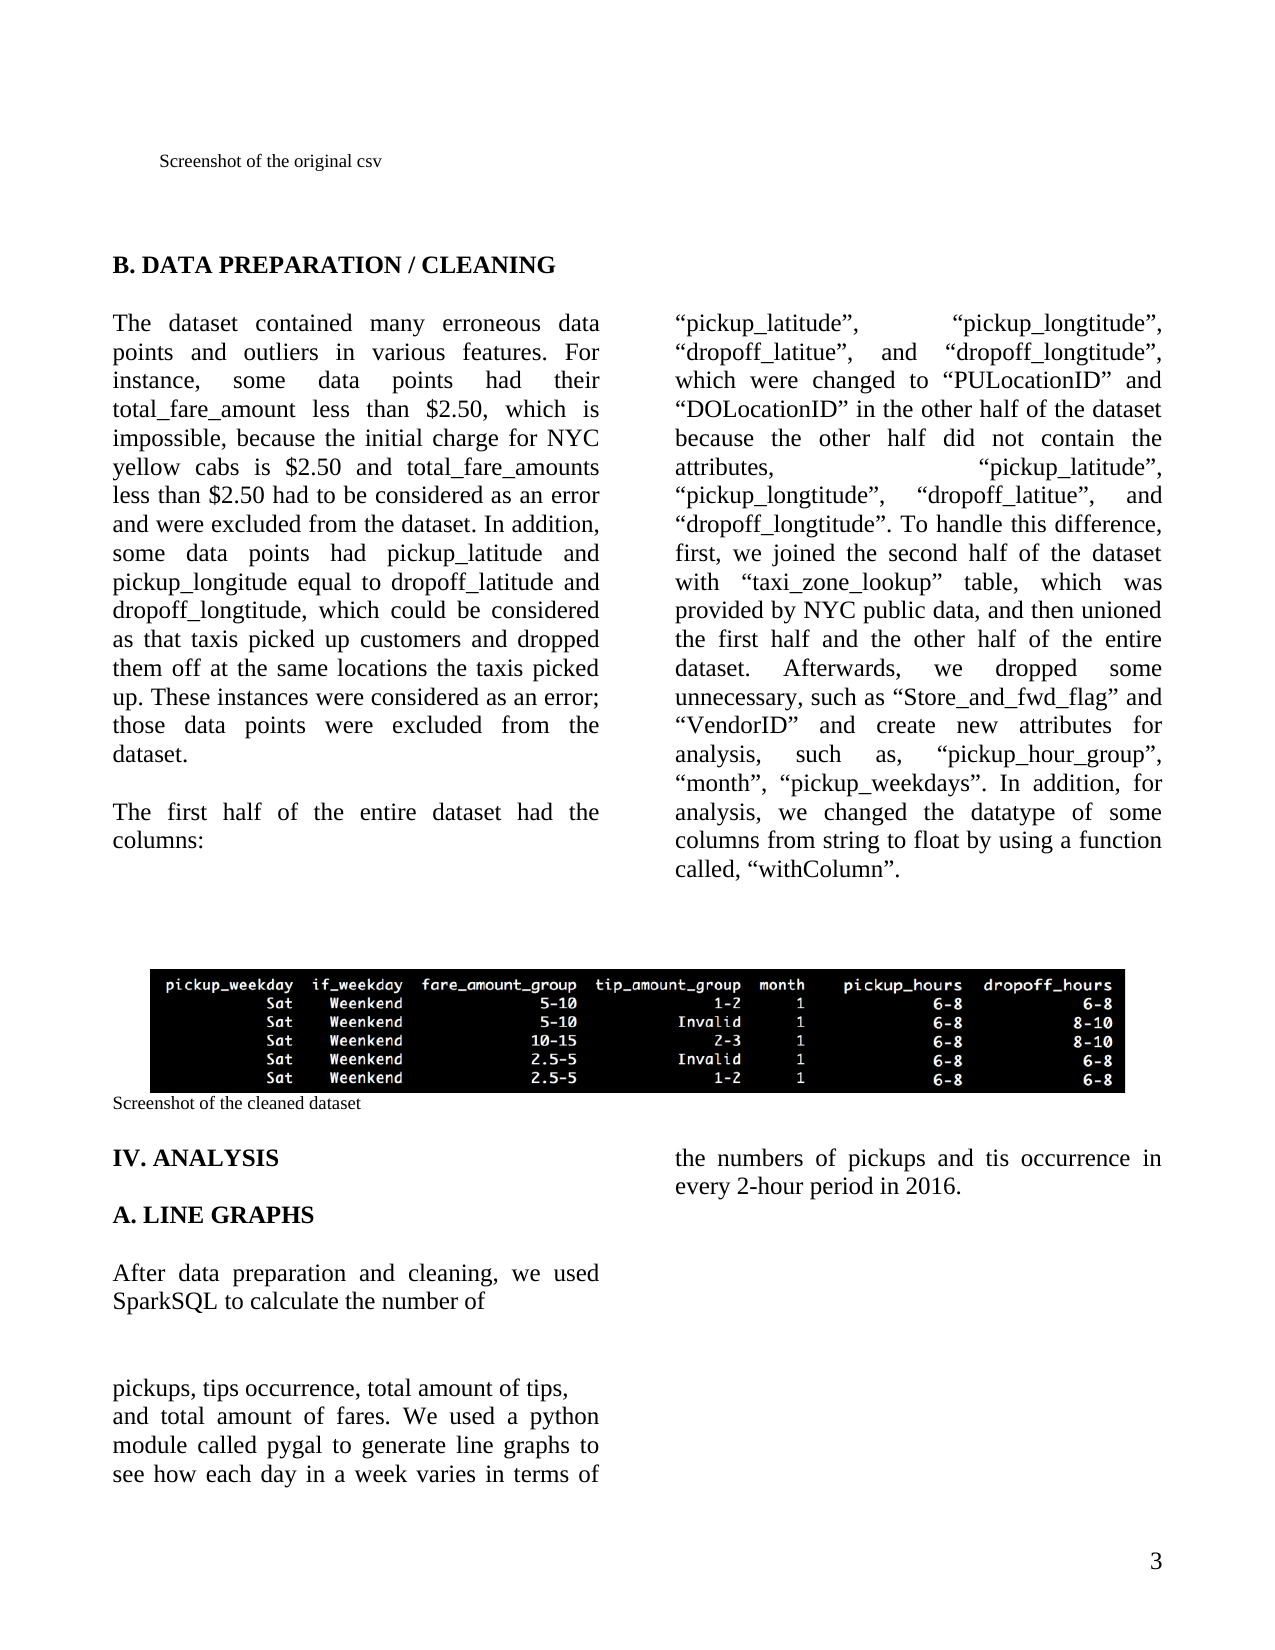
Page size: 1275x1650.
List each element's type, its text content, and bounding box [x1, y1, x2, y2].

picture [150, 969, 1125, 1093]
text The first half of the entire dataset had the columns: [112, 797, 600, 854]
text pickups, tips occurrence, total amount of tips, [112, 1373, 600, 1401]
text Screenshot of the cleaned dataset [112, 1092, 1162, 1114]
text and total amount of fares. We used a python module called pygal to generate line graphs to see how each day in a week varies in terms of the numbers of pickups and tis occurrence in every 2-hour period in 2016. [675, 1143, 1162, 1200]
text and total amount of fares. We used a python module called pygal to generate line graphs to see how each day in a week varies in terms of the numbers of pickups and tis occurrence in every 2-hour period in 2016. [112, 1401, 600, 1488]
text B. DATA PREPARATION / CLEANING [112, 251, 600, 279]
text “pickup_latitude”, “pickup_longtitude”, “dropoff_latitue”, and “dropoff_longtitude”, which were changed to “PULocationID” and “DOLocationID” in the other half of the dataset because the other half did not contain the attributes, “pickup_latitude”, “pickup_longtitude”, “dropoff_latitue”, and “dropoff_longtitude”. To handle this difference, first, we joined the second half of the dataset with “taxi_zone_lookup” table, which was provided by NYC public data, and then unioned the first half and the other half of the entire dataset. Afterwards, we dropped some unnecessary, such as “Store_and_fwd_flag” and “VendorID” and create new attributes for analysis, such as, “pickup_hour_group”, “month”, “pickup_weekdays”. In addition, for analysis, we changed the datatype of some columns from string to float by using a function called, “withColumn”. [675, 308, 1162, 883]
text The dataset contained many erroneous data points and outliers in various features. For instance, some data points had their total_fare_amount less than $2.50, which is impossible, because the initial charge for NYC yellow cabs is $2.50 and total_fare_amounts less than $2.50 had to be considered as an error and were excluded from the dataset. In addition, some data points had pickup_latitude and pickup_longitude equal to dropoff_latitude and dropoff_longtitude, which could be considered as that taxis picked up customers and dropped them off at the same locations the taxis picked up. These instances were considered as an error; those data points were excluded from the dataset. [112, 308, 600, 768]
text IV. ANALYSIS [112, 1143, 600, 1171]
text After data preparation and cleaning, we used SparkSQL to calculate the number of [112, 1258, 600, 1315]
text A. LINE GRAPHS [112, 1200, 600, 1229]
text Screenshot of the original csv [112, 150, 1162, 172]
